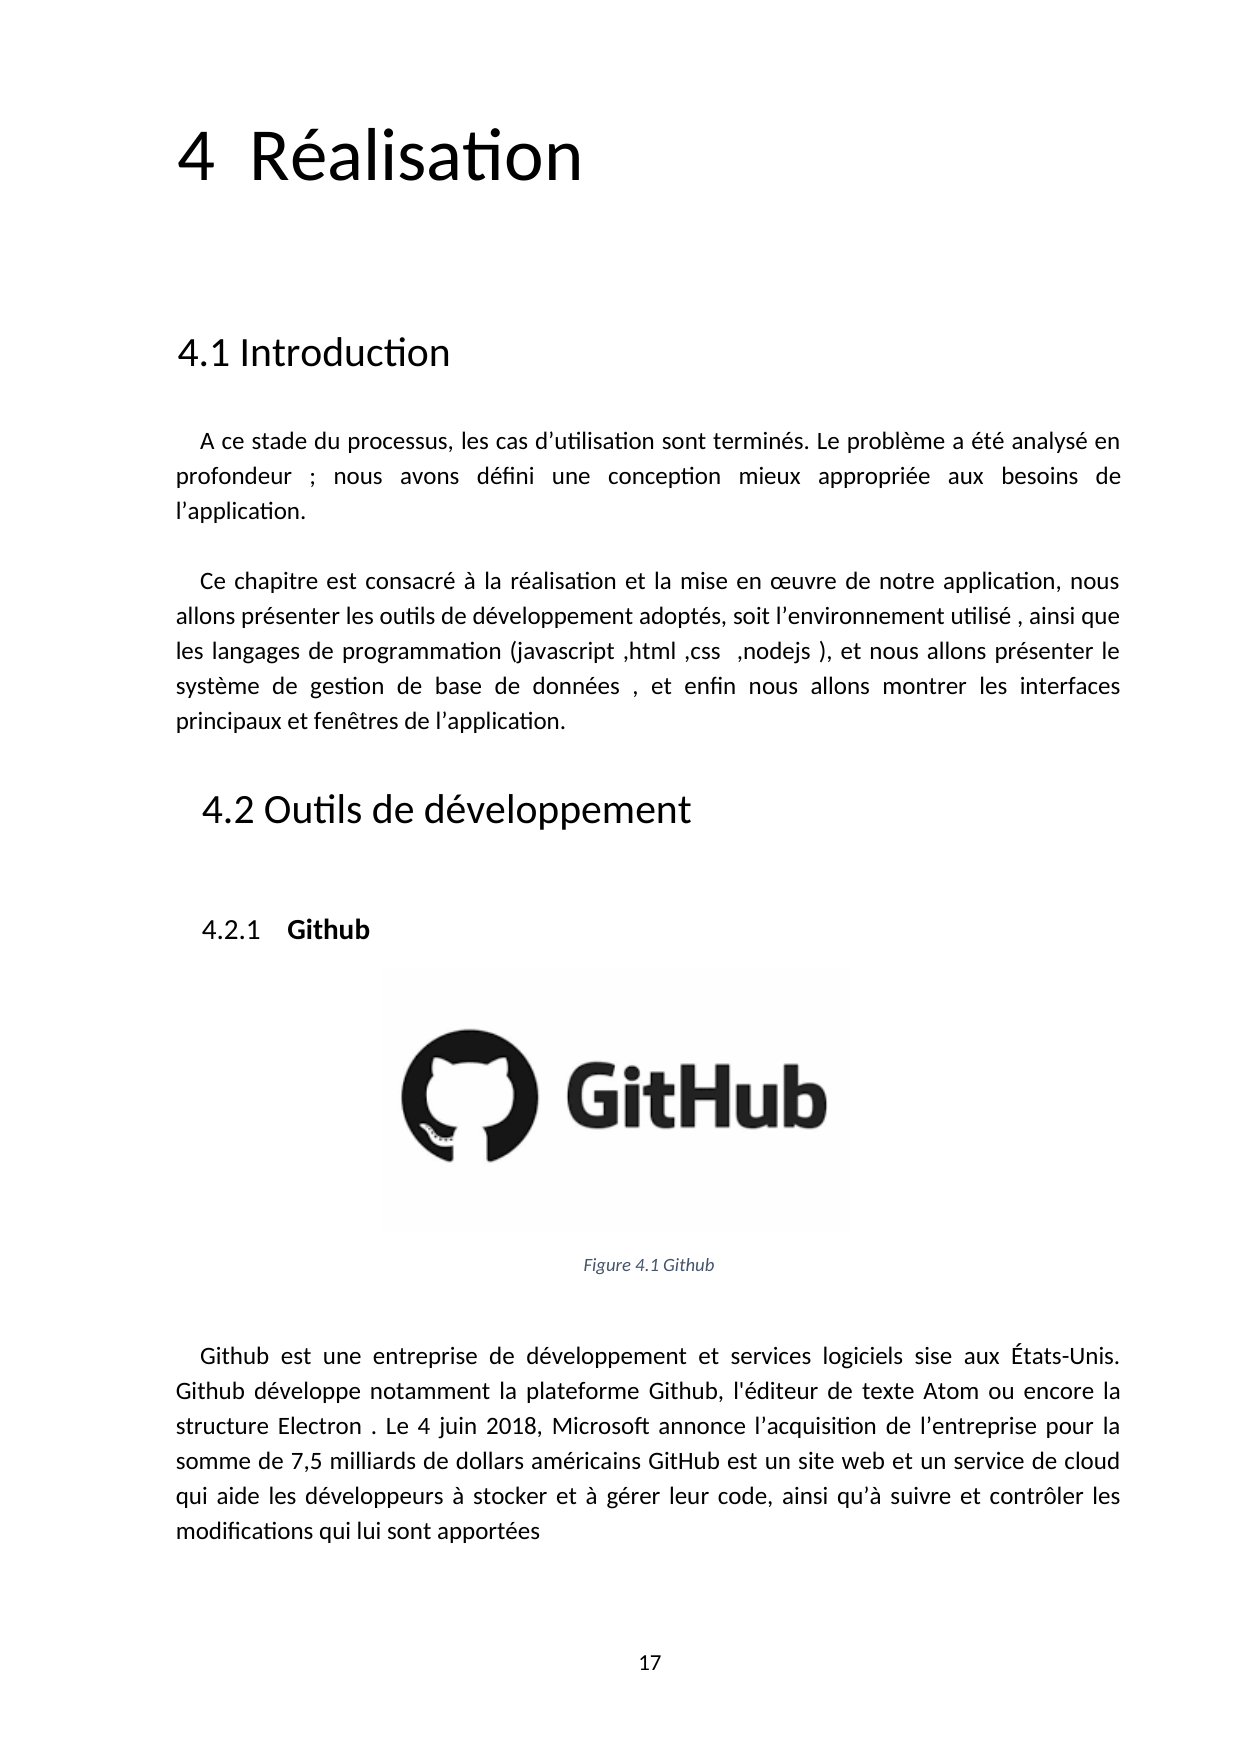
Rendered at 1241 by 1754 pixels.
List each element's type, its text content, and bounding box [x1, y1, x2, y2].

subtitle 4.2 Outils de développement [202, 783, 1122, 833]
text Github est une entreprise de développement et services logiciels sise aux États-Unis. Github développe notamment la plateforme Github, l'éditeur de texte Atom ou encore la structure Electron . Le 4 juin 2018, Microsoft annonce l’acquisition de l’entreprise pour la somme de 7,5 milliards de dollars américains GitHub est un site web et un service de cloud qui aide les développeurs à stocker et à gérer leur code, ainsi qu’à suivre et contrôler les modifications qui lui sont apportées [176, 1340, 1122, 1545]
picture [380, 968, 850, 1232]
text Ce chapitre est consacré à la réalisation et la mise en œuvre de notre application, nous allons présenter les outils de développement adoptés, soit l’environnement utilisé , ainsi que les langages de programmation (javascript ,html ,css ,nodejs ), et nous allons présenter le système de gestion de base de données , et enfin nous allons montrer les interfaces principaux et fenêtres de l’application. [176, 565, 1122, 735]
text A ce stade du processus, les cas d’utilisation sont terminés. Le problème a été analysé en profondeur ; nous avons défini une conception mieux appropriée aux besoins de l’application. [176, 425, 1122, 526]
subtitle 4.1 Introduction [177, 326, 1122, 377]
subtitle 4.2.1 Github [202, 911, 1122, 946]
subtitle 4 Réalisation [177, 108, 1122, 199]
